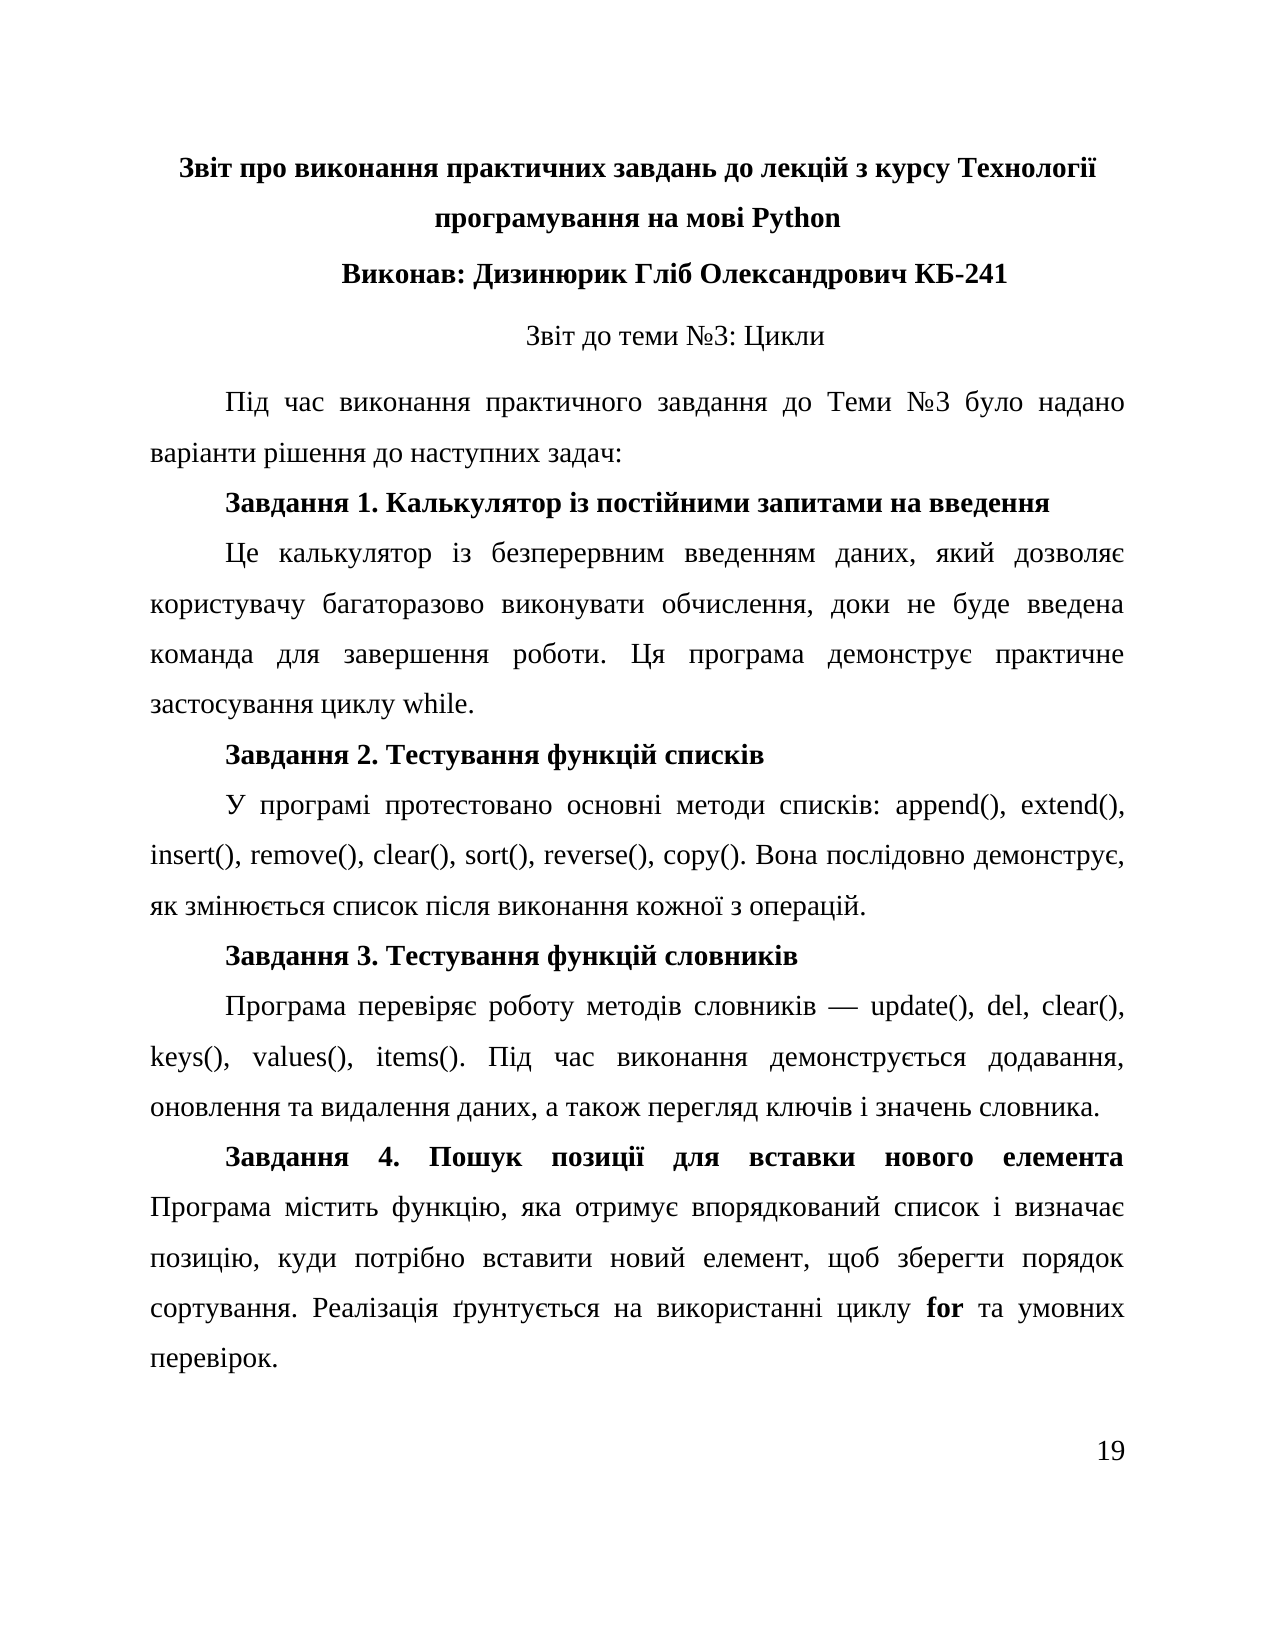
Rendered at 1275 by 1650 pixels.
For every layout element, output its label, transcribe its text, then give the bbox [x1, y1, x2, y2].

text Завдання 4. Пошук позиції для вставки нового елемента Програма містить функцію, яка отримує впорядкований список і визначає позицію, куди потрібно вставити новий елемент, щоб зберегти порядок сортування. Реалізація ґрунтується на використанні циклу for та умовних перевірок. [150, 1139, 1125, 1374]
text Звіт до теми №3: Цикли [150, 318, 1125, 351]
text У програмі протестовано основні методи списків: append(), extend(), insert(), remove(), clear(), sort(), reverse(), copy(). Вона послідовно демонструє, як змінюється список після виконання кожної з операцій. [150, 787, 1125, 921]
text Завдання 2. Тестування функцій списків [150, 737, 1125, 770]
text Виконав: Дизинюрик Гліб Олександрович КБ-241 [150, 257, 1125, 290]
text Завдання 3. Тестування функцій словників [150, 938, 1125, 972]
text Завдання 1. Калькулятор із постійними запитами на введення [150, 485, 1125, 519]
text Програма перевіряє роботу методів словників — update(), del, clear(), keys(), values(), items(). Під час виконання демонструється додавання, оновлення та видалення даних, а також перегляд ключів і значень словника. [150, 988, 1125, 1122]
text Під час виконання практичного завдання до Теми №3 було надано варіанти рішення до наступних задач: [150, 384, 1125, 468]
text Це калькулятор із безперервним введенням даних, який дозволяє користувачу багаторазово виконувати обчислення, доки не буде введена команда для завершення роботи. Ця програма демонструє практичне застосування циклу while. [150, 536, 1125, 720]
text Звіт про виконання практичних завдань до лекцій з курсу Технології програмування на мові Python [150, 150, 1125, 234]
